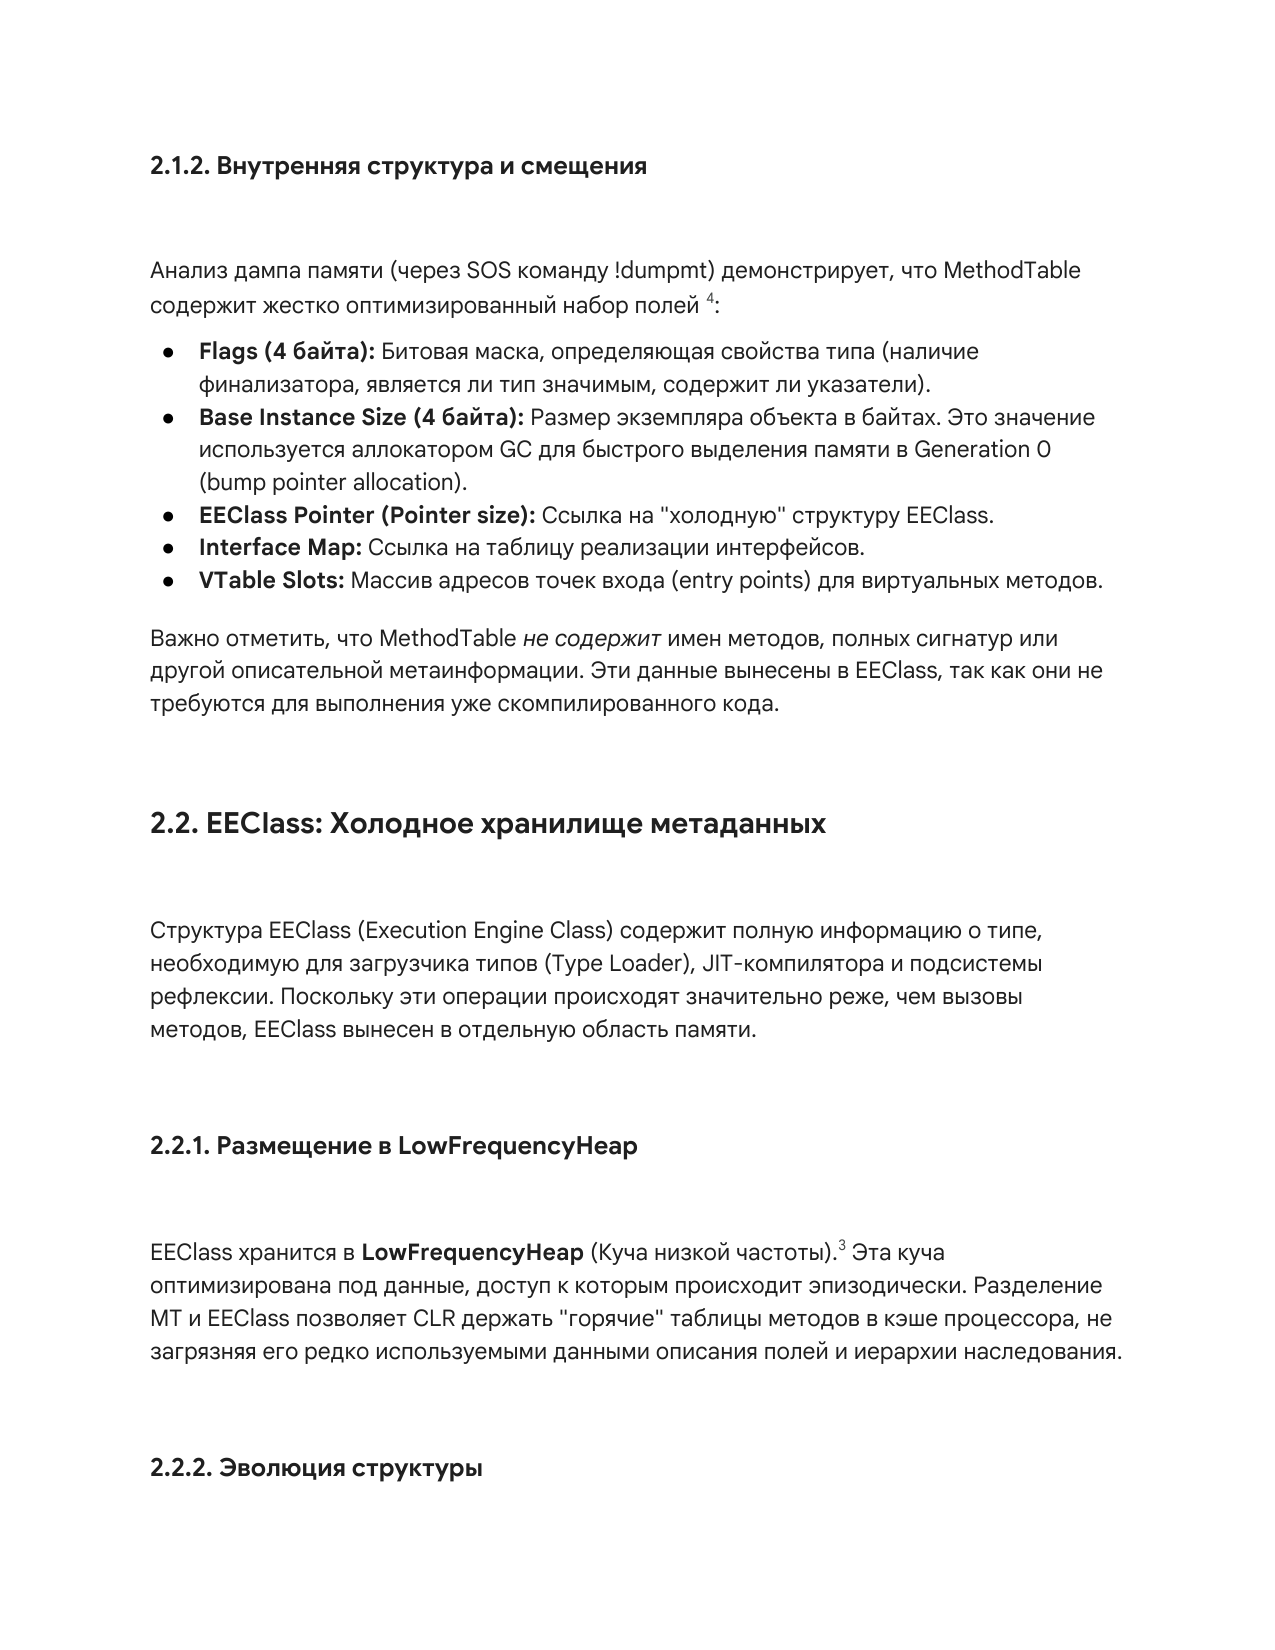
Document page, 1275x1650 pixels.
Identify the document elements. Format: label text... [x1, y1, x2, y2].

list Interface Map: Ссылка на таблицу реализации интерфейсов. [161, 533, 1125, 562]
text Важно отметить, что MethodTable не содержит имен методов, полных сигнатур или другой описательной метаинформации. Эти данные вынесены в EEClass, так как они не требуются для выполнения уже скомпилированного кода. [150, 624, 1125, 718]
list EEClass Pointer (Pointer size): Ссылка на "холодную" структуру EEClass. [161, 501, 1125, 529]
subtitle 2.2. EEClass: Холодное хранилище метаданных [150, 805, 1125, 841]
subtitle 2.2.1. Размещение в LowFrequencyHeap [150, 1130, 1125, 1162]
subtitle 2.1.2. Внутренняя структура и смещения [150, 150, 1125, 181]
text Анализ дампа памяти (через SOS команду !dumpmt) демонстрирует, что MethodTable содержит жестко оптимизированный набор полей 4: [150, 256, 1125, 320]
list VTable Slots: Массив адресов точек входа (entry points) для виртуальных методов. [161, 566, 1125, 595]
list Base Instance Size (4 байта): Размер экземпляра объекта в байтах. Это значение используется аллокатором GC для быстрого выделения памяти в Generation 0 (bump pointer allocation). [161, 403, 1125, 497]
text Структура EEClass (Execution Engine Class) содержит полную информацию о типе, необходимую для загрузчика типов (Type Loader), JIT-компилятора и подсистемы рефлексии. Поскольку эти операции происходят значительно реже, чем вызовы методов, EEClass вынесен в отдельную область памяти. [150, 917, 1125, 1043]
subtitle 2.2.2. Эволюция структуры [150, 1452, 1125, 1484]
text EEClass хранится в LowFrequencyHeap (Куча низкой частоты).3 Эта куча оптимизирована под данные, доступ к которым происходит эпизодически. Разделение MT и EEClass позволяет CLR держать "горячие" таблицы методов в кэше процессора, не загрязняя его редко используемыми данными описания полей и иерархии наследования. [150, 1236, 1125, 1366]
list Flags (4 байта): Битовая маска, определяющая свойства типа (наличие финализатора, является ли тип значимым, содержит ли указатели). [161, 337, 1125, 399]
